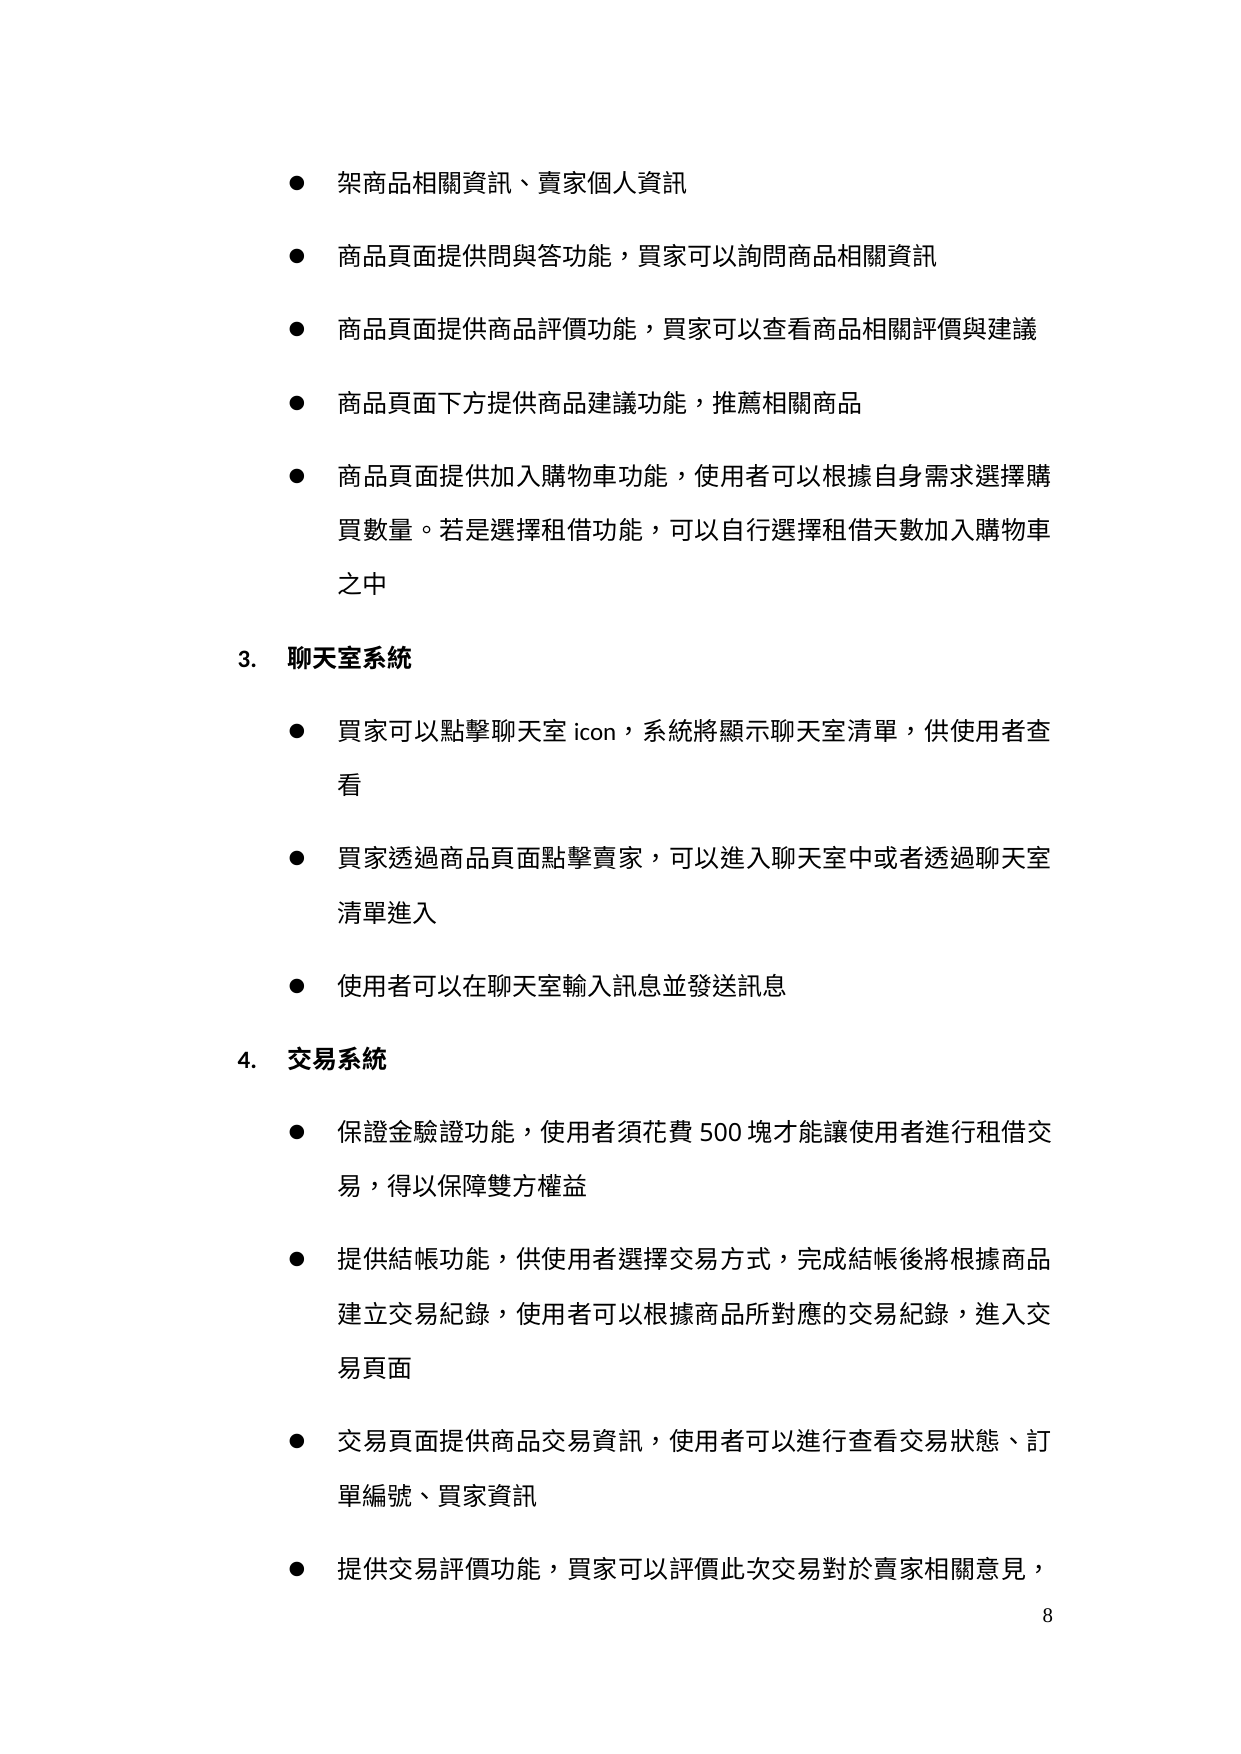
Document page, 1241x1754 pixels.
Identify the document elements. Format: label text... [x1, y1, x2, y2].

list 商品頁面提供問與答功能，買家可以詢問商品相關資訊 [287, 237, 1053, 273]
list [287, 1549, 1053, 1586]
list 提供結帳功能，供使用者選擇交易方式，完成結帳後將根據商品建立交易紀錄，使用者可以根據商品所對應的交易紀錄，進入交易頁面 [287, 1240, 1053, 1385]
list 買家透過商品頁面點擊賣家，可以進入聊天室中或者透過聊天室清單進入 [287, 839, 1053, 929]
list 架商品相關資訊、賣家個人資訊 [287, 164, 1053, 200]
list 使用者可以在聊天室輸入訊息並發送訊息 [287, 966, 1053, 1002]
list 商品頁面提供商品評價功能，買家可以查看商品相關評價與建議 [287, 310, 1053, 346]
list 商品頁面提供加入購物車功能，使用者可以根據自身需求選擇購買數量。若是選擇租借功能，可以自行選擇租借天數加入購物車之中 [287, 456, 1053, 601]
list 保證金驗證功能，使用者須花費500塊才能讓使用者進行租借交易，得以保障雙方權益 [287, 1112, 1053, 1203]
list 商品頁面下方提供商品建議功能，推薦相關商品 [287, 383, 1053, 419]
list 交易系統 [237, 1039, 1053, 1076]
list 交易頁面提供商品交易資訊，使用者可以進行查看交易狀態、訂單編號、買家資訊 [287, 1422, 1053, 1512]
list 買家可以點擊聊天室icon，系統將顯示聊天室清單，供使用者查看 [287, 711, 1053, 802]
list 聊天室系統 [237, 638, 1053, 674]
